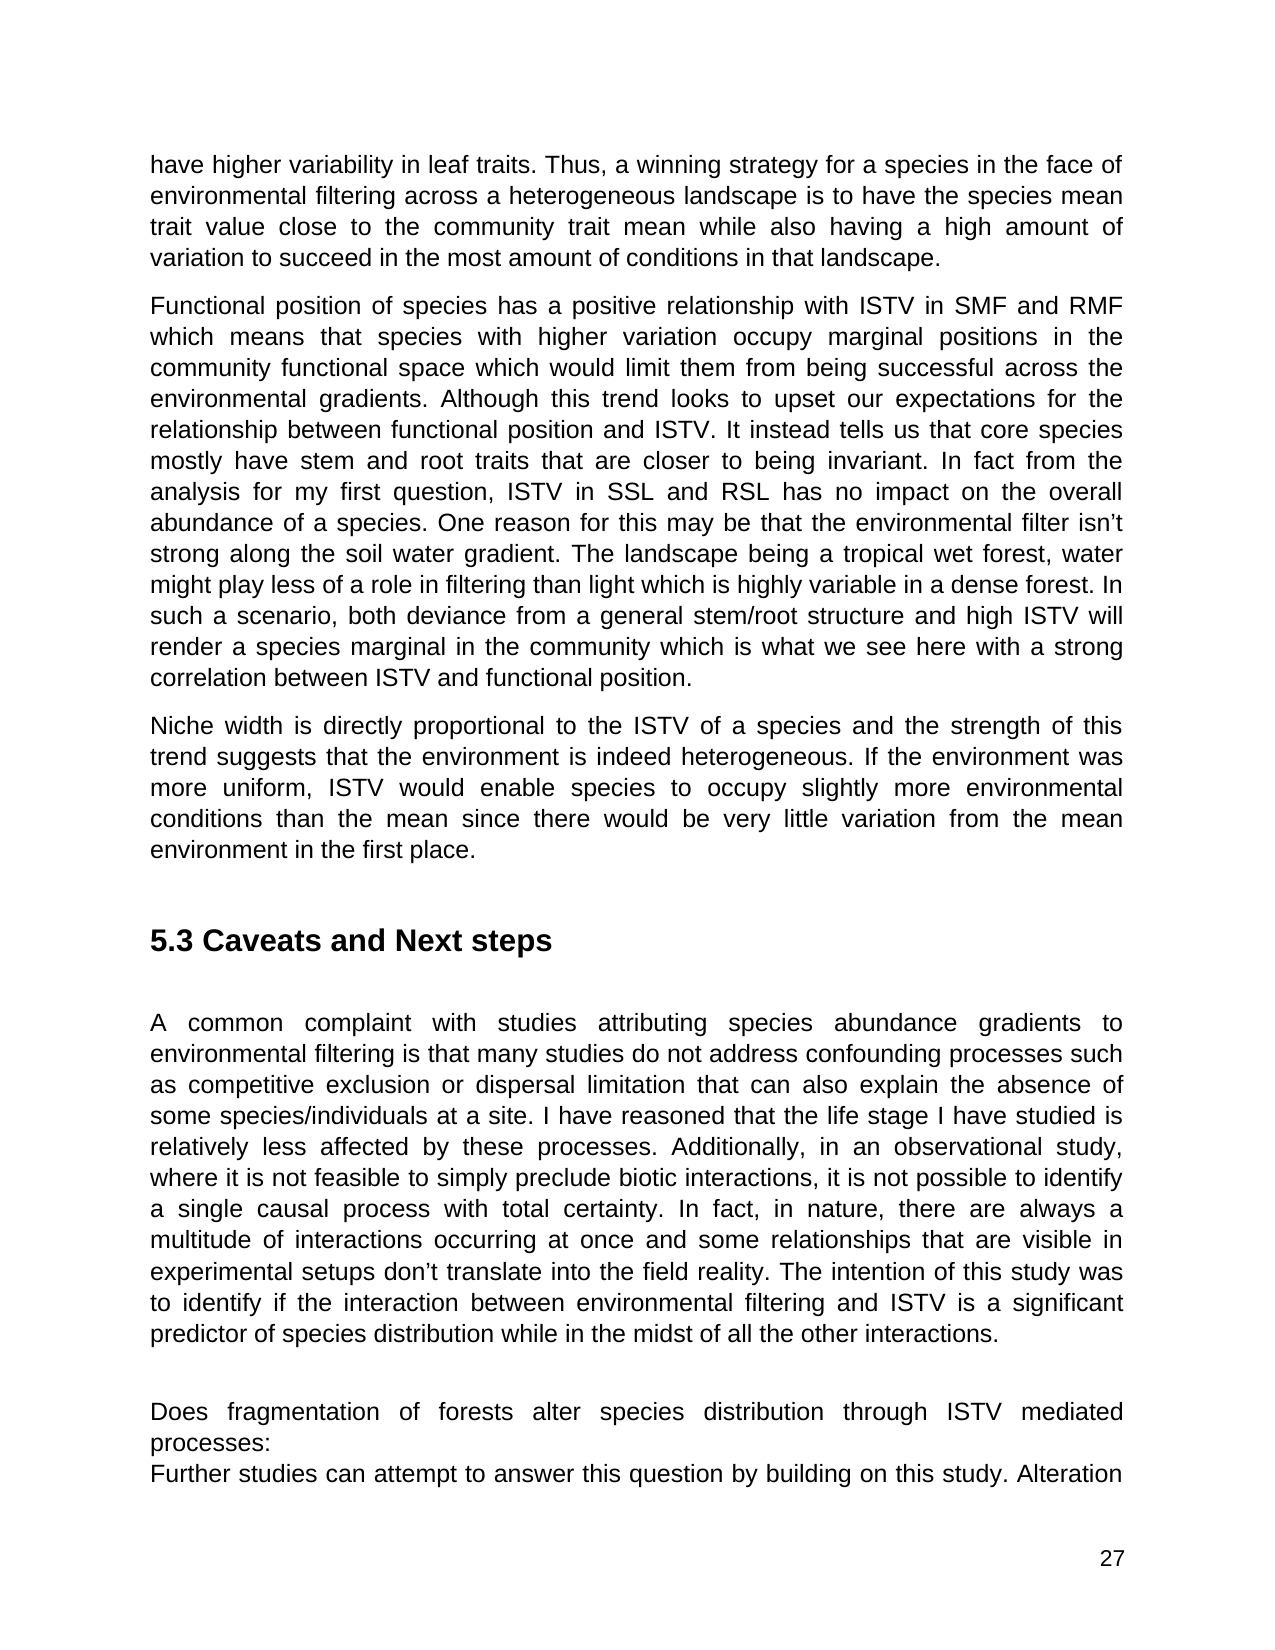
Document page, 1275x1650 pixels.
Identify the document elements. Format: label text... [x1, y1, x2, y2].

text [150, 150, 1125, 272]
text 5.3 Caveats and Next steps [150, 883, 1125, 958]
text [150, 1366, 1125, 1488]
text A common complaint with studies attributing species abundance gradients to environmental filtering is that many studies do not address confounding processes such as competitive exclusion or dispersal limitation that can also explain the absence of some species/individuals at a site. I have reasoned that the life stage I have studied is relatively less affected by these processes. Additionally, in an observational study, where it is not feasible to simply preclude biotic interactions, it is not possible to identify a single causal process with total certainty. In fact, in nature, there are always a multitude of interactions occurring at once and some relationships that are visible in experimental setups don’t translate into the field reality. The intention of this study was to identify if the interaction between environmental filtering and ISTV is a significant predictor of species distribution while in the midst of all the other interactions. [150, 977, 1125, 1347]
text Niche width is directly proportional to the ISTV of a species and the strength of this trend suggests that the environment is indeed heterogeneous. If the environment was more uniform, ISTV would enable species to occupy slightly more environmental conditions than the mean since there would be very little variation from the mean environment in the first place. [150, 711, 1125, 864]
text Functional position of species has a positive relationship with ISTV in SMF and RMF which means that species with higher variation occupy marginal positions in the community functional space which would limit them from being successful across the environmental gradients. Although this trend looks to upset our expectations for the relationship between functional position and ISTV. It instead tells us that core species mostly have stem and root traits that are closer to being invariant. In fact from the analysis for my first question, ISTV in SSL and RSL has no impact on the overall abundance of a species. One reason for this may be that the environmental filter isn’t strong along the soil water gradient. The landscape being a tropical wet forest, water might play less of a role in filtering than light which is highly variable in a dense forest. In such a scenario, both deviance from a general stem/root structure and high ISTV will render a species marginal in the community which is what we see here with a strong correlation between ISTV and functional position. [150, 291, 1125, 692]
